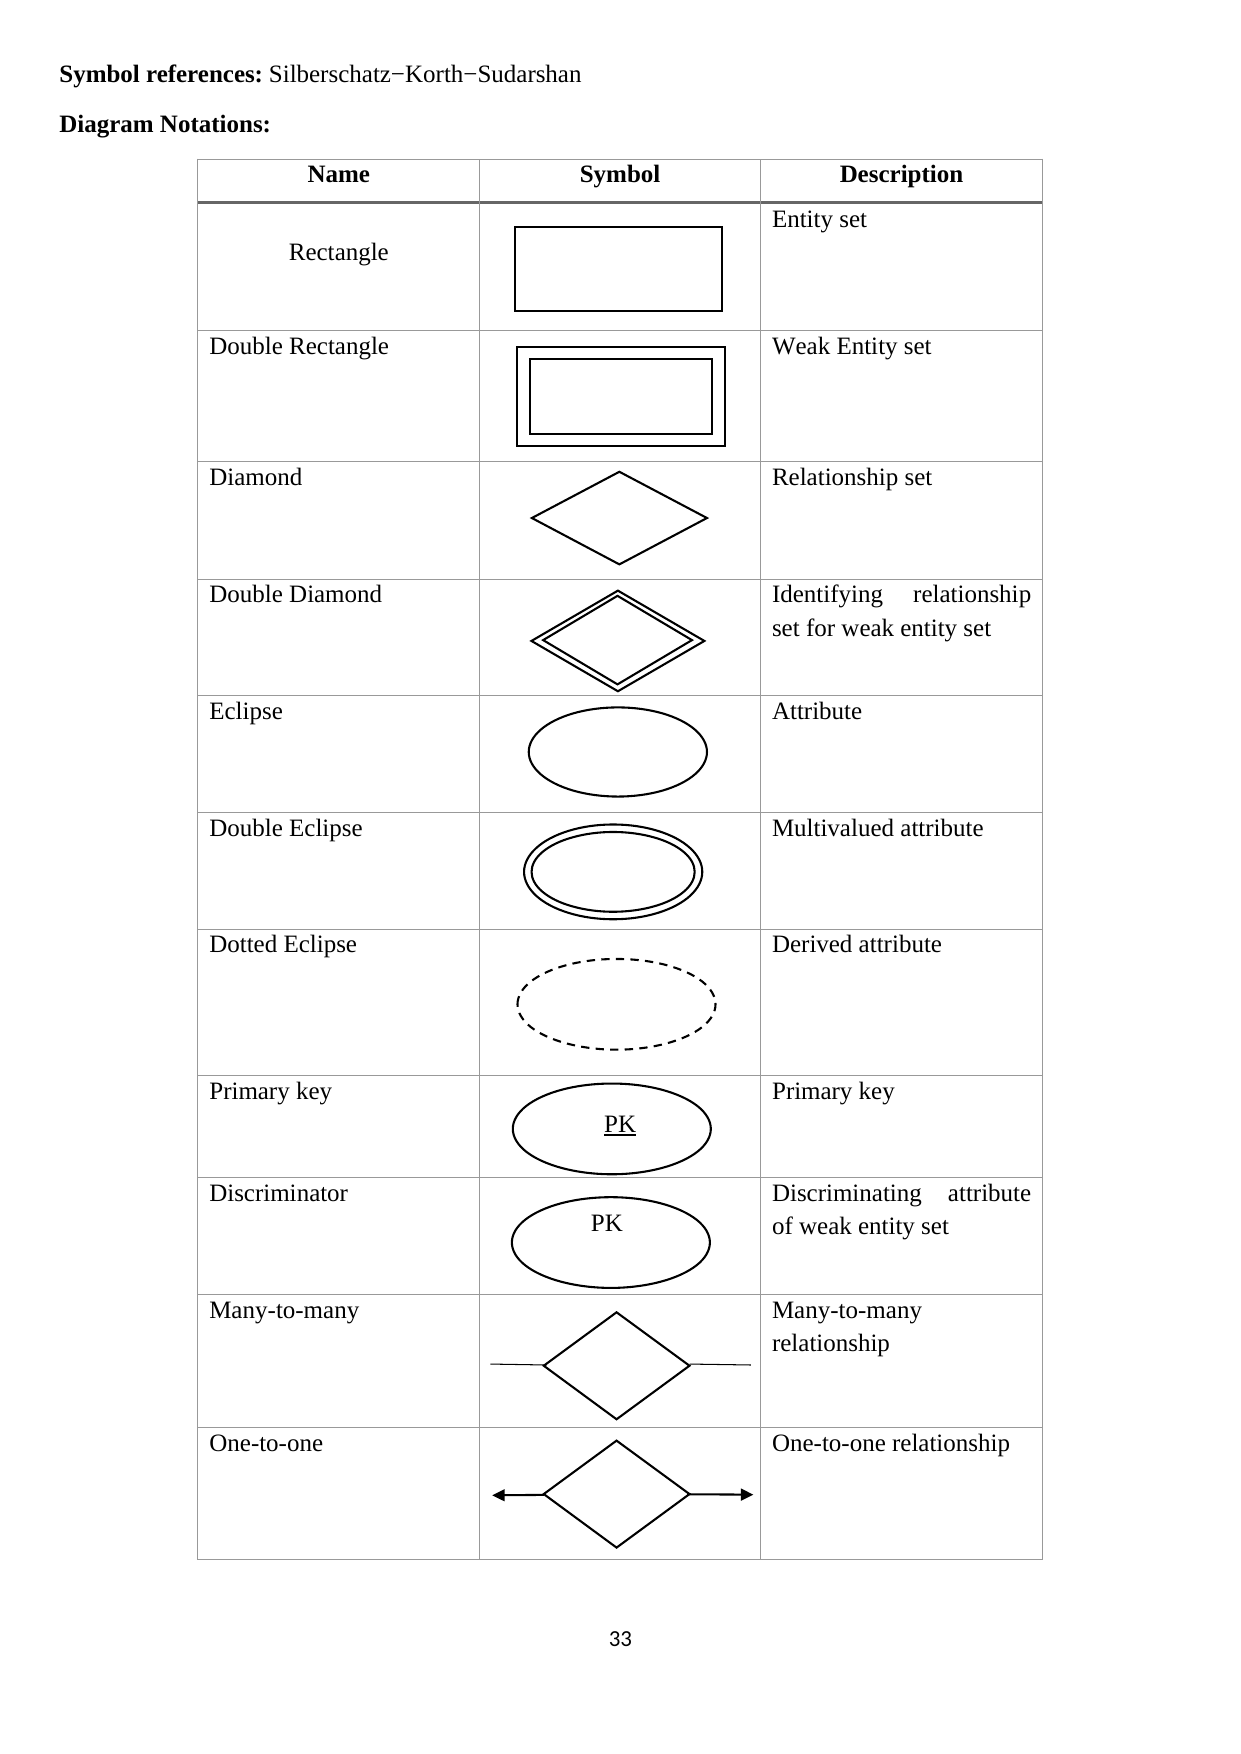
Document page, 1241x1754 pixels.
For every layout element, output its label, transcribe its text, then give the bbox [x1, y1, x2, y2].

table_cell PK [480, 1178, 760, 1294]
text Diagram Notations: [59, 109, 1181, 137]
table_cell PK [480, 1076, 760, 1177]
table_cell Double Rectangle [198, 331, 479, 461]
table_cell Double Eclipse [198, 813, 479, 928]
table_cell Rectangle [198, 204, 479, 330]
table_cell One-to-one [198, 1428, 479, 1558]
table_cell Many-to-many [198, 1295, 479, 1427]
table_header Name [198, 160, 479, 201]
table_header Description [761, 160, 1042, 201]
table_cell [480, 696, 760, 812]
table_cell One-to-one relationship [761, 1428, 1042, 1558]
table_cell [480, 204, 760, 330]
table_cell Attribute [761, 696, 1042, 812]
table_cell Eclipse [198, 696, 479, 812]
table_cell Derived attribute [761, 930, 1042, 1075]
table_cell Primary key [198, 1076, 479, 1177]
table_cell [480, 331, 760, 461]
text Symbol references: Silberschatz−Korth−Sudarshan [59, 59, 1181, 88]
table_cell Discriminating attribute of weak entity set [761, 1178, 1042, 1294]
table_cell [480, 1428, 760, 1558]
table_cell Weak Entity set [761, 331, 1042, 461]
table_header Symbol [480, 160, 760, 201]
table_cell [480, 580, 760, 695]
table_cell Double Diamond [198, 580, 479, 695]
table_cell [480, 930, 760, 1075]
table_cell Dotted Eclipse [198, 930, 479, 1075]
table_cell Primary key [761, 1076, 1042, 1177]
table_cell Relationship set [761, 462, 1042, 578]
table_cell Many-to-many relationship [761, 1295, 1042, 1427]
table_cell Discriminator [198, 1178, 479, 1294]
table_cell Diamond [198, 462, 479, 578]
table_cell [480, 462, 760, 578]
table_cell Identifying relationship set for weak entity set [761, 580, 1042, 695]
table_cell Multivalued attribute [761, 813, 1042, 928]
table_cell [480, 1295, 760, 1427]
table_cell Entity set [761, 204, 1042, 330]
table_cell [480, 813, 760, 928]
